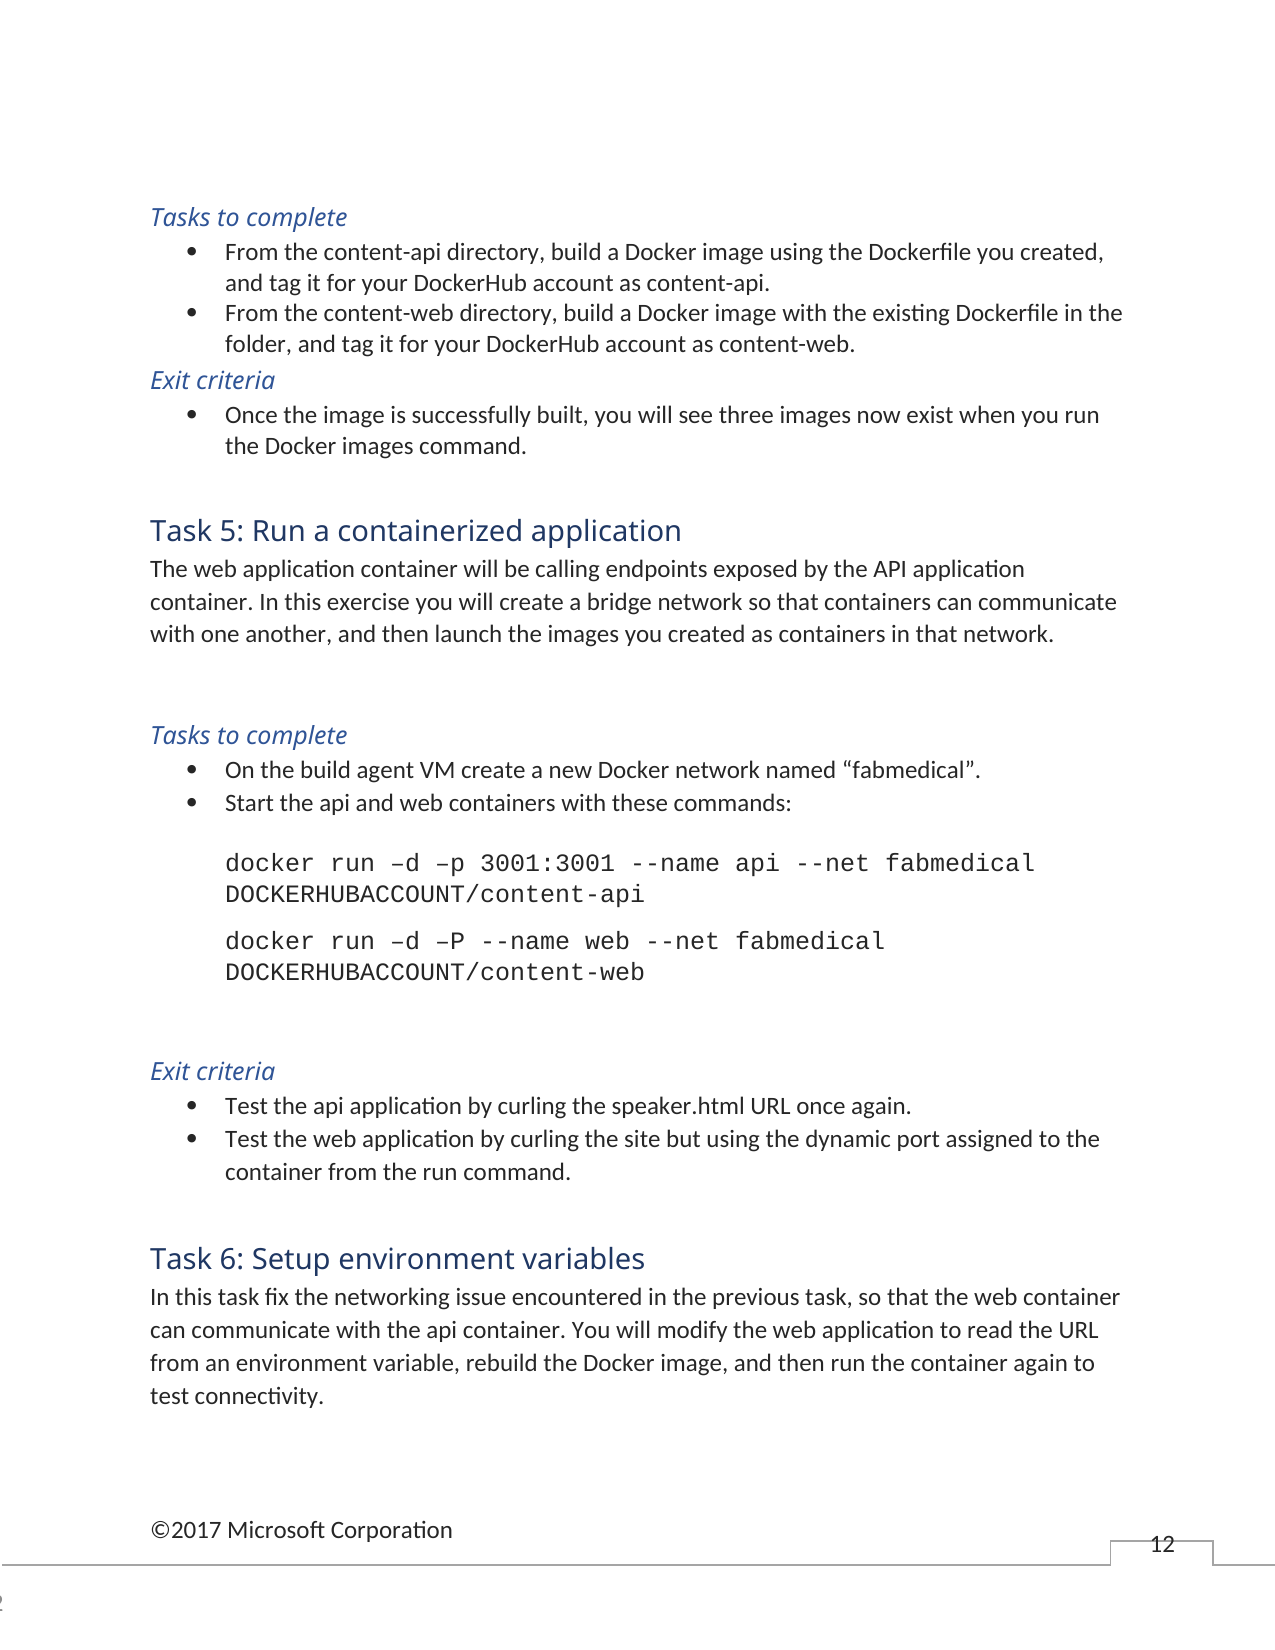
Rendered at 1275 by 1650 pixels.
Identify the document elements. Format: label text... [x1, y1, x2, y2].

subtitle Tasks to complete [150, 199, 1125, 234]
list docker run –d –p 3001:3001 --name api --net fabmedical DOCKERHUBACCOUNT/content-api [225, 851, 1125, 910]
list Once the image is successfully built, you will see three images now exist when you run the Docker images command. [187, 399, 1125, 460]
list From the content-api directory, build a Docker image using the Dockerfile you created, and tag it for your DockerHub account as content-api. [187, 236, 1125, 297]
subtitle Exit criteria [150, 363, 1125, 397]
text In this task fix the networking issue encountered in the previous task, so that the web container can communicate with the api container. You will modify the web application to read the URL from an environment variable, rebuild the Docker image, and then run the container again to test connectivity. [150, 1281, 1125, 1411]
list Test the api application by curling the speaker.html URL once again. [187, 1090, 1125, 1121]
subtitle Task 6: Setup environment variables [150, 1239, 1125, 1278]
subtitle Tasks to complete [150, 718, 1125, 752]
text The web application container will be calling endpoints exposed by the API application container. In this exercise you will create a bridge network so that containers can communicate with one another, and then launch the images you created as containers in that network. [150, 553, 1125, 649]
list Test the web application by curling the site but using the dynamic port assigned to the container from the run command. [187, 1123, 1125, 1187]
list On the build agent VM create a new Docker network named “fabmedical”. [187, 754, 1125, 785]
subtitle Task 5: Run a containerized application [150, 510, 1125, 550]
list Start the api and web containers with these commands: [187, 787, 1125, 818]
subtitle Exit criteria [150, 1053, 1125, 1088]
list From the content-web directory, build a Docker image with the existing Dockerfile in the folder, and tag it for your DockerHub account as content-web. [187, 297, 1125, 358]
text docker run –d –P --name web --net fabmedical DOCKERHUBACCOUNT/content-web [225, 929, 1125, 987]
